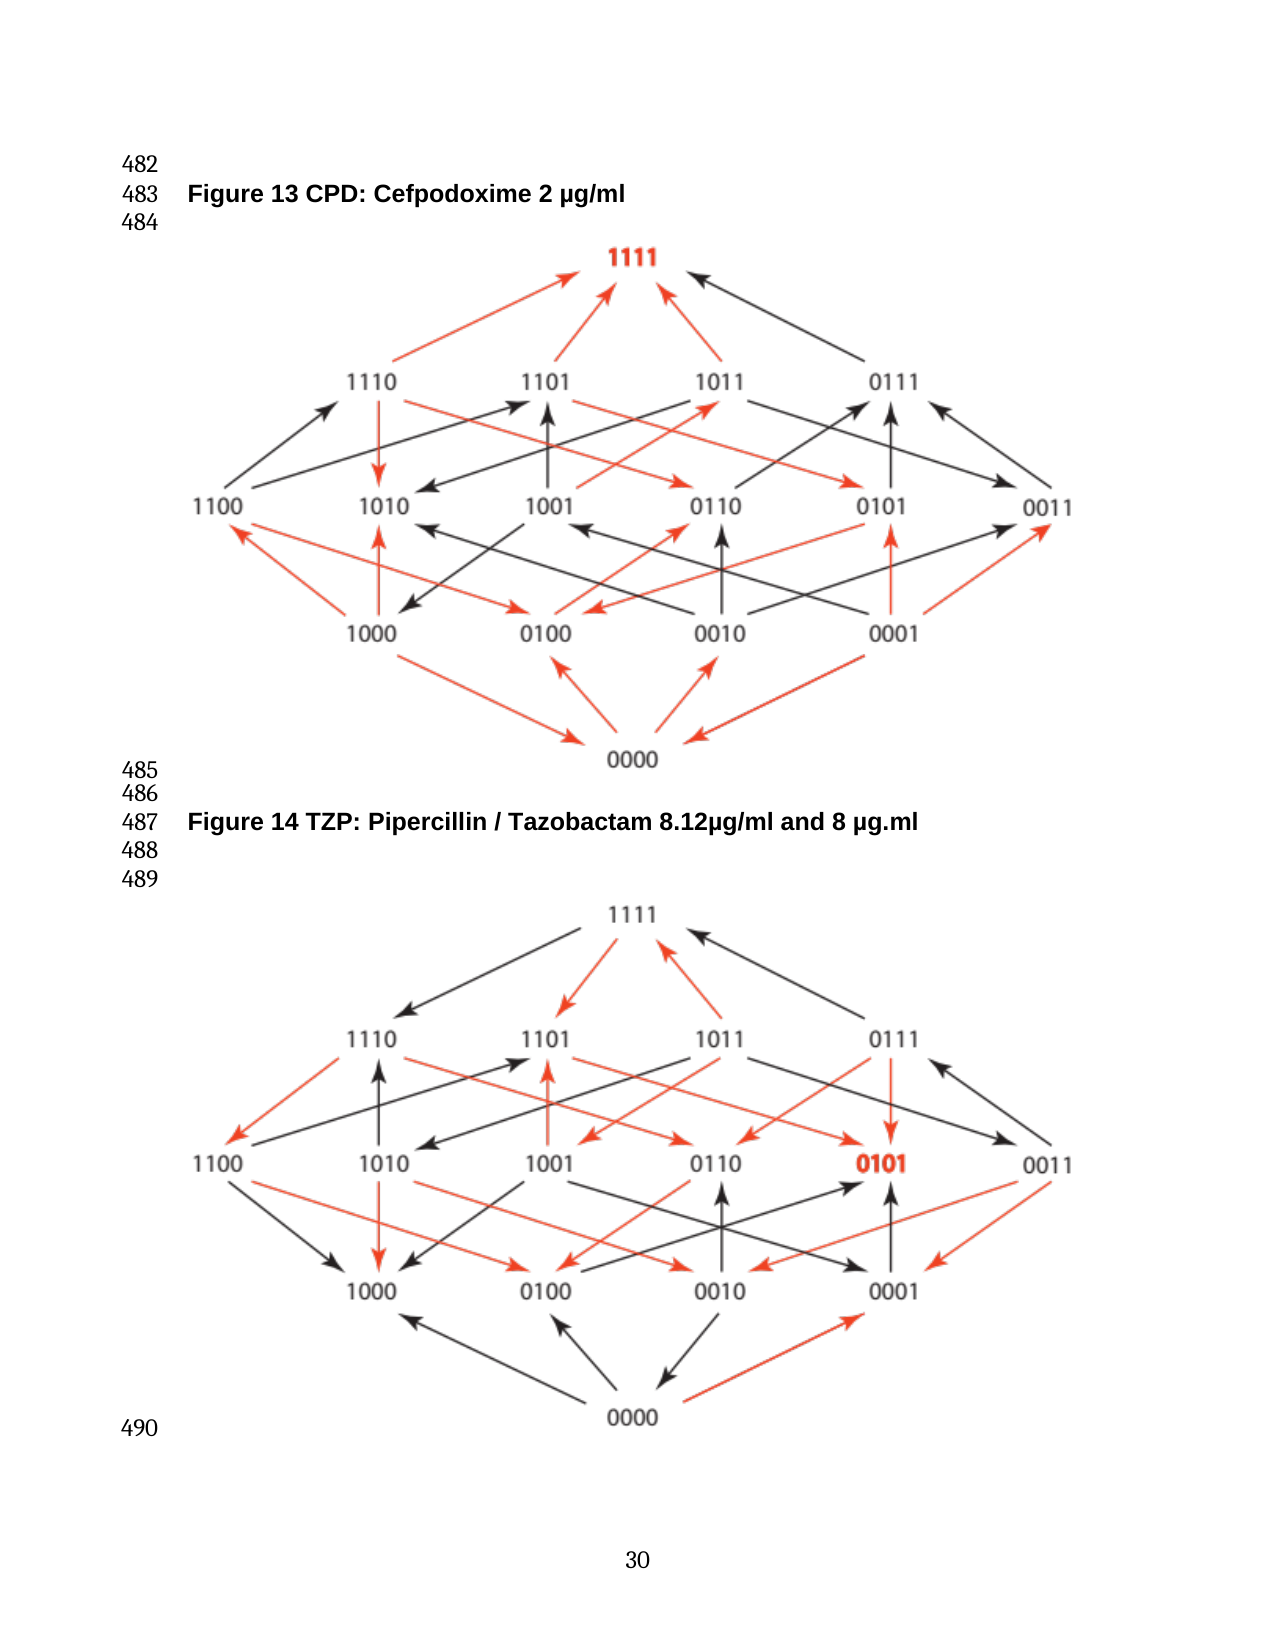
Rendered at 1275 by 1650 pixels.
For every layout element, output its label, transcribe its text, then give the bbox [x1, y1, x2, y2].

text Figure 14 TZP: Pipercillin / Tazobactam 8.12µg/ml and 8 µg.ml [187, 807, 1087, 836]
text Figure 13 CPD: Cefpodoxime 2 µg/ml [187, 179, 1087, 207]
